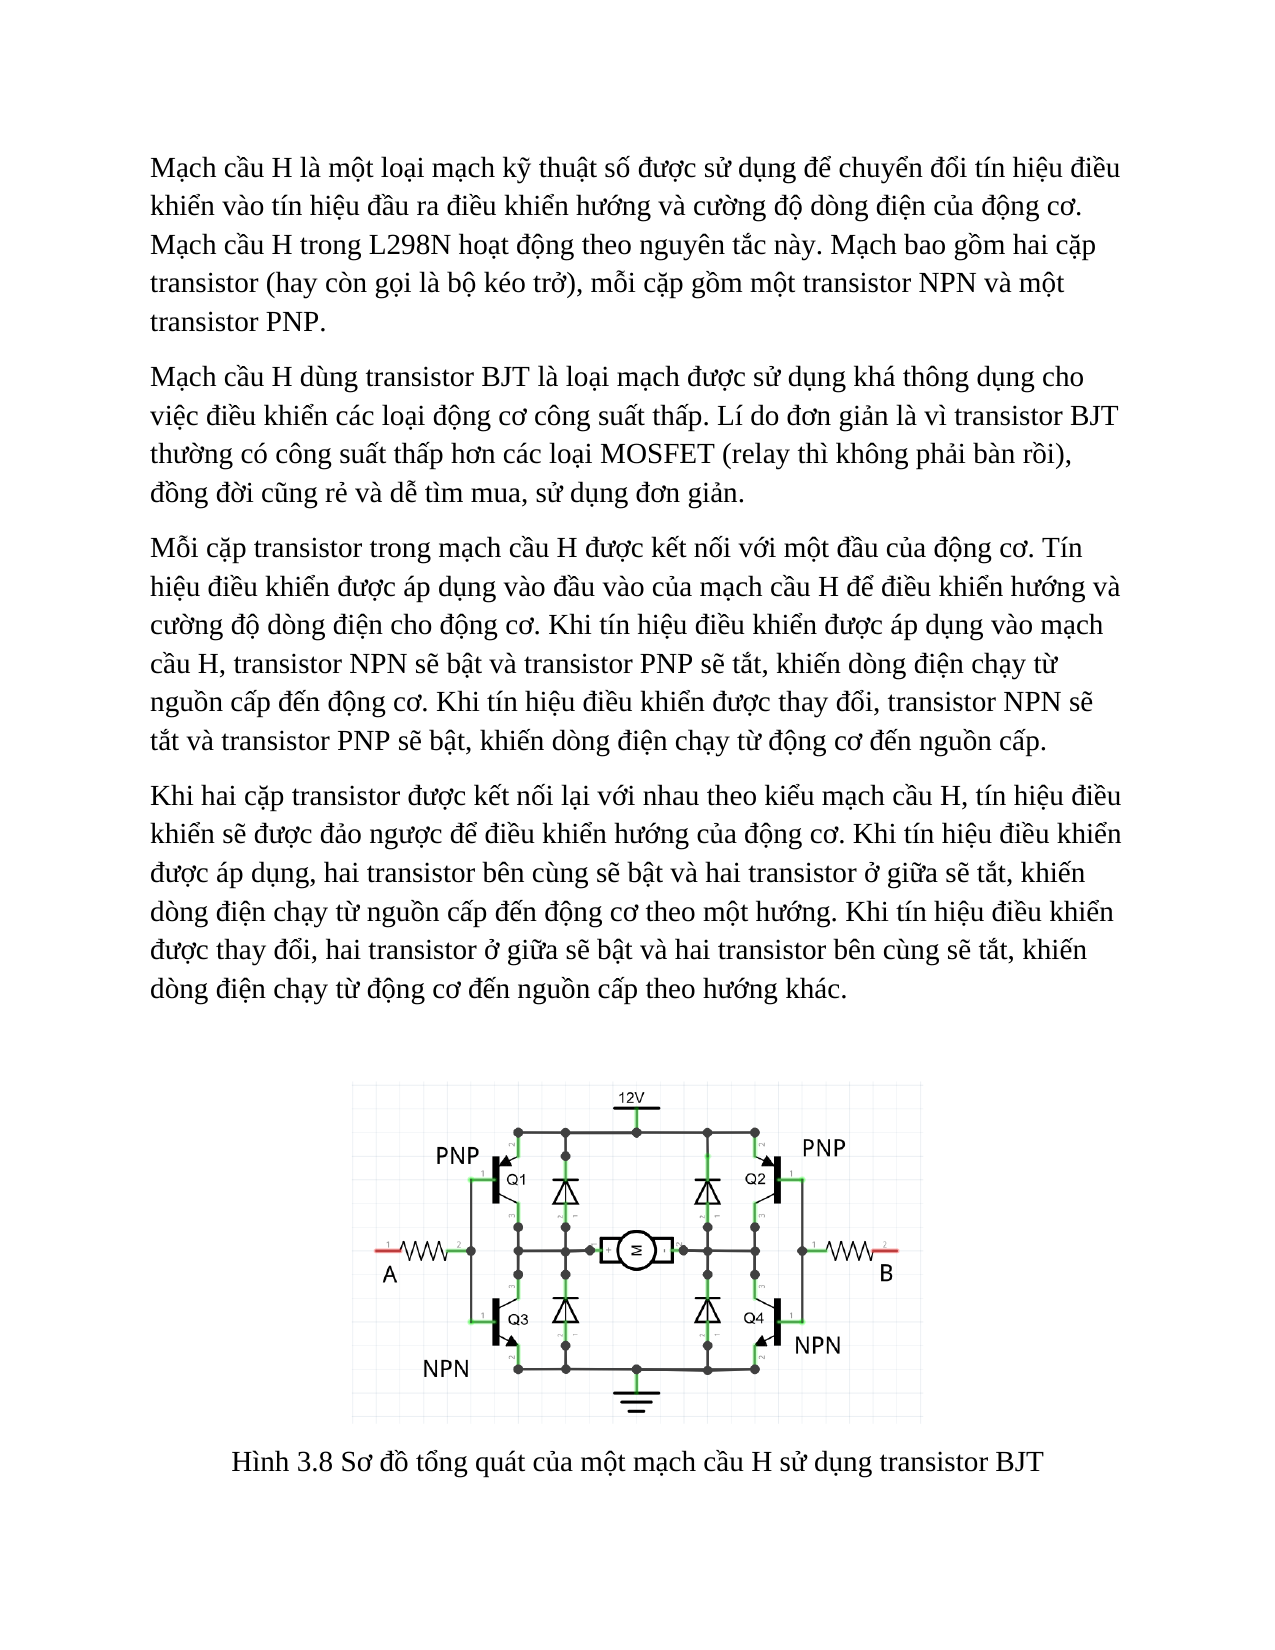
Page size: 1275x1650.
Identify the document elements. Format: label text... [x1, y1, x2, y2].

text Hình 3.8 Sơ đồ tổng quát của một mạch cầu H sử dụng transistor BJT [150, 1444, 1125, 1478]
text Mạch cầu H dùng transistor BJT là loại mạch được sử dụng khá thông dụng cho việc điều khiển các loại động cơ công suất thấp. Lí do đơn giản là vì transistor BJT thường có công suất thấp hơn các loại MOSFET (relay thì không phải bàn rồi), đồng đời cũng rẻ và dễ tìm mua, sử dụng đơn giản. [150, 359, 1125, 508]
text Khi hai cặp transistor được kết nối lại với nhau theo kiểu mạch cầu H, tín hiệu điều khiển sẽ được đảo ngược để điều khiển hướng của động cơ. Khi tín hiệu điều khiển được áp dụng, hai transistor bên cùng sẽ bật và hai transistor ở giữa sẽ tắt, khiến dòng điện chạy từ nguồn cấp đến động cơ theo một hướng. Khi tín hiệu điều khiển được thay đổi, hai transistor ở giữa sẽ bật và hai transistor bên cùng sẽ tắt, khiến dòng điện chạy từ động cơ đến nguồn cấp theo hướng khác. [150, 778, 1125, 1004]
text Mỗi cặp transistor trong mạch cầu H được kết nối với một đầu của động cơ. Tín hiệu điều khiển được áp dụng vào đầu vào của mạch cầu H để điều khiển hướng và cường độ dòng điện cho động cơ. Khi tín hiệu điều khiển được áp dụng vào mạch cầu H, transistor NPN sẽ bật và transistor PNP sẽ tắt, khiến dòng điện chạy từ nguồn cấp đến động cơ. Khi tín hiệu điều khiển được thay đổi, transistor NPN sẽ tắt và transistor PNP sẽ bật, khiến dòng điện chạy từ động cơ đến nguồn cấp. [150, 530, 1125, 756]
text Mạch cầu H là một loại mạch kỹ thuật số được sử dụng để chuyển đổi tín hiệu điều khiển vào tín hiệu đầu ra điều khiển hướng và cường độ dòng điện của động cơ. Mạch cầu H trong L298N hoạt động theo nguyên tắc này. Mạch bao gồm hai cặp transistor (hay còn gọi là bộ kéo trở), mỗi cặp gồm một transistor NPN và một transistor PNP. [150, 150, 1125, 338]
picture [351, 1081, 924, 1424]
